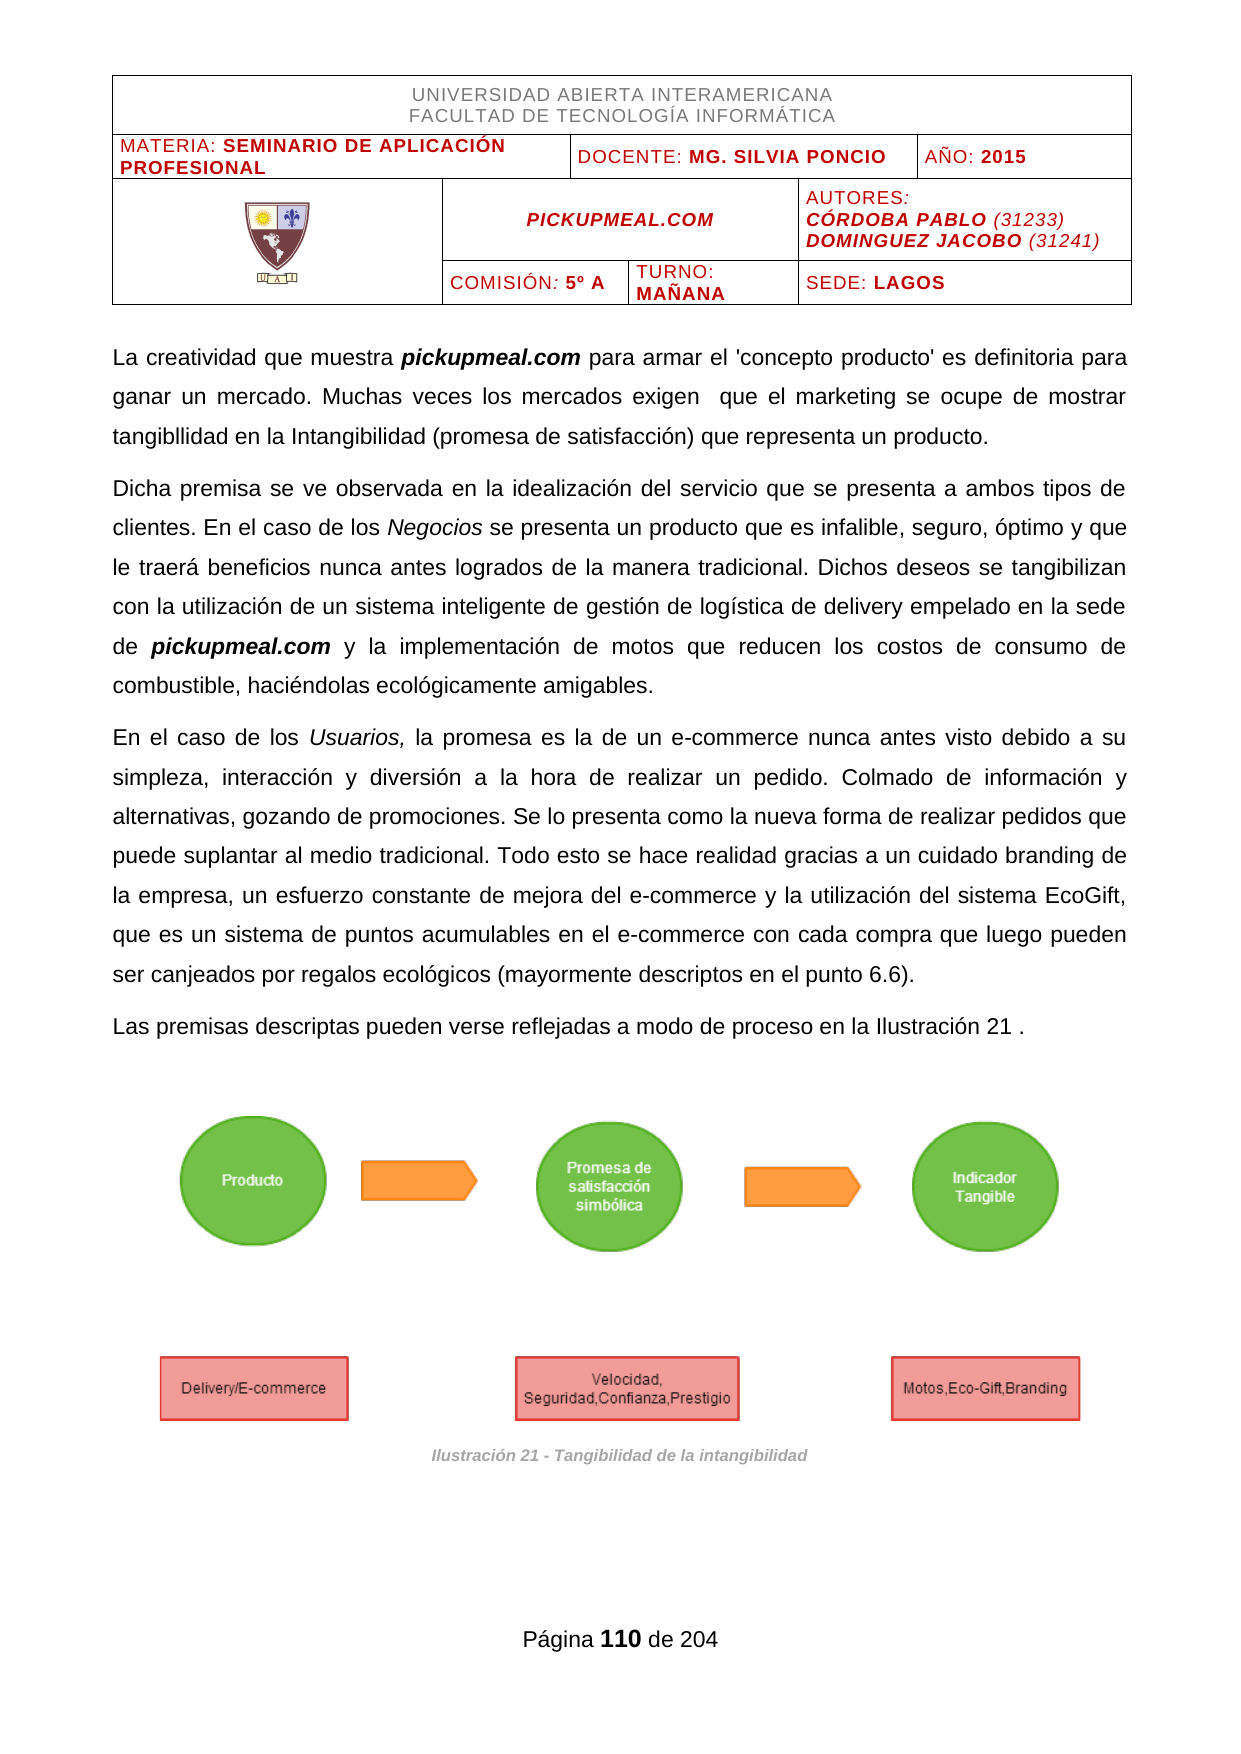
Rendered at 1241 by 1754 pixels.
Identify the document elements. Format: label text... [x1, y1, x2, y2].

picture [230, 196, 325, 287]
text La creatividad que muestra pickupmeal.com para armar el 'concepto producto' es definitoria para ganar un mercado. Muchas veces los mercados exigen que el marketing se ocupe de mostrar tangibllidad en la Intangibilidad (promesa de satisfacción) que representa un producto. [112, 344, 1128, 449]
text En el caso de los Usuarios, la promesa es la de un e-commerce nunca antes visto debido a su simpleza, interacción y diversión a la hora de realizar un pedido. Colmado de información y alternativas, gozando de promociones. Se lo presenta como la nueva forma de realizar pedidos que puede suplantar al medio tradicional. Todo esto se hace realidad gracias a un cuidado branding de la empresa, un esfuerzo constante de mejora del e-commerce y la utilización del sistema EcoGift, que es un sistema de puntos acumulables en el e-commerce con cada compra que luego pueden ser canjeados por regalos ecológicos (mayormente descriptos en el punto 6.6). [112, 724, 1128, 987]
picture [159, 1116, 1081, 1421]
text Ilustración 21 - Tangibilidad de la intangibilidad [112, 1446, 1128, 1465]
text Dicha premisa se ve observada en la idealización del servicio que se presenta a ambos tipos de clientes. En el caso de los Negocios se presenta un producto que es infalible, seguro, óptimo y que le traerá beneficios nunca antes logrados de la manera tradicional. Dichos deseos se tangibilizan con la utilización de un sistema inteligente de gestión de logística de delivery empelado en la sede de pickupmeal.com y la implementación de motos que reducen los costos de consumo de combustible, haciéndolas ecológicamente amigables. [112, 475, 1128, 698]
text Las premisas descriptas pueden verse reflejadas a modo de proceso en la Ilustración 21 . [112, 1013, 1128, 1039]
